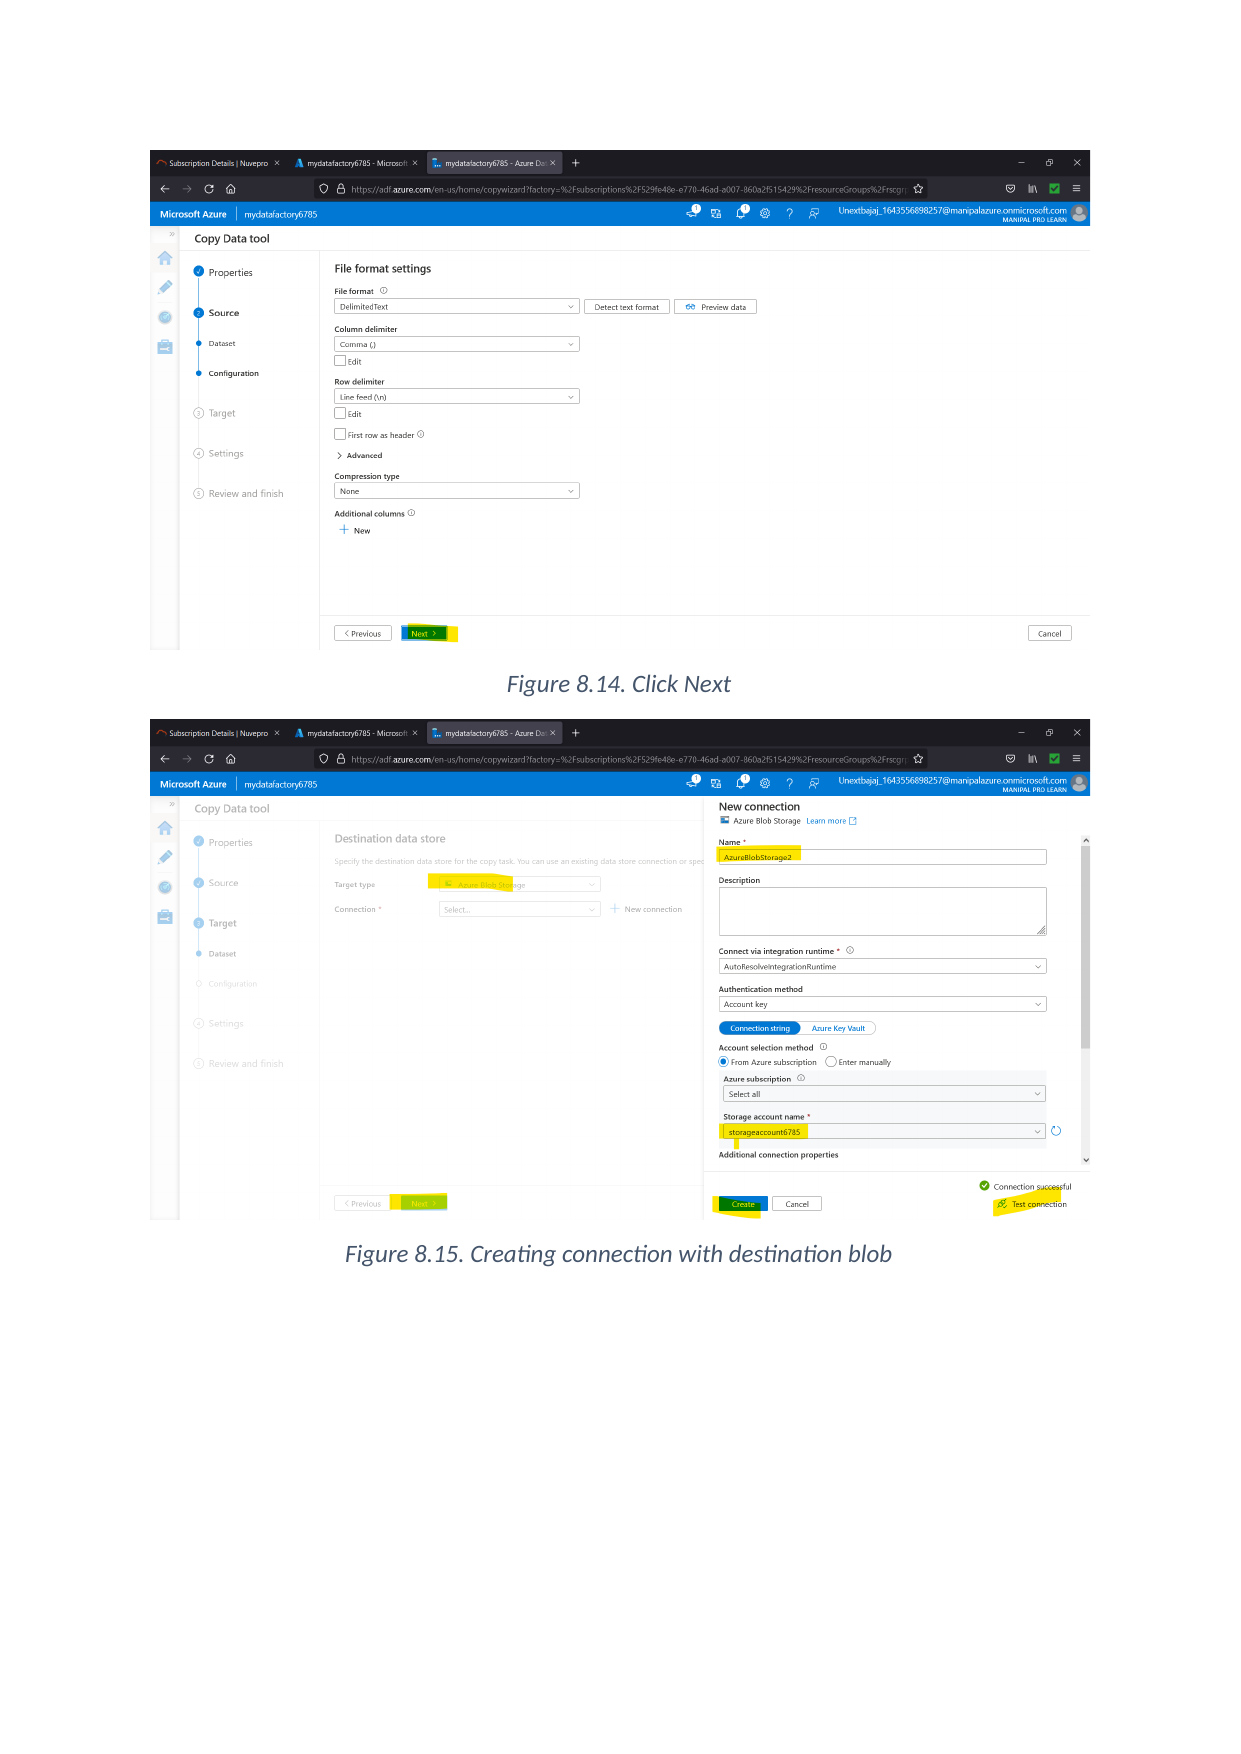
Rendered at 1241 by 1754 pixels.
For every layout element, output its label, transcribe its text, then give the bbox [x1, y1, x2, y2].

text Figure 8.14. Click Next [150, 668, 1090, 699]
picture [150, 719, 1091, 1220]
text Figure 8.15. Creating connection with destination blob [150, 1238, 1090, 1268]
picture [150, 150, 1091, 650]
